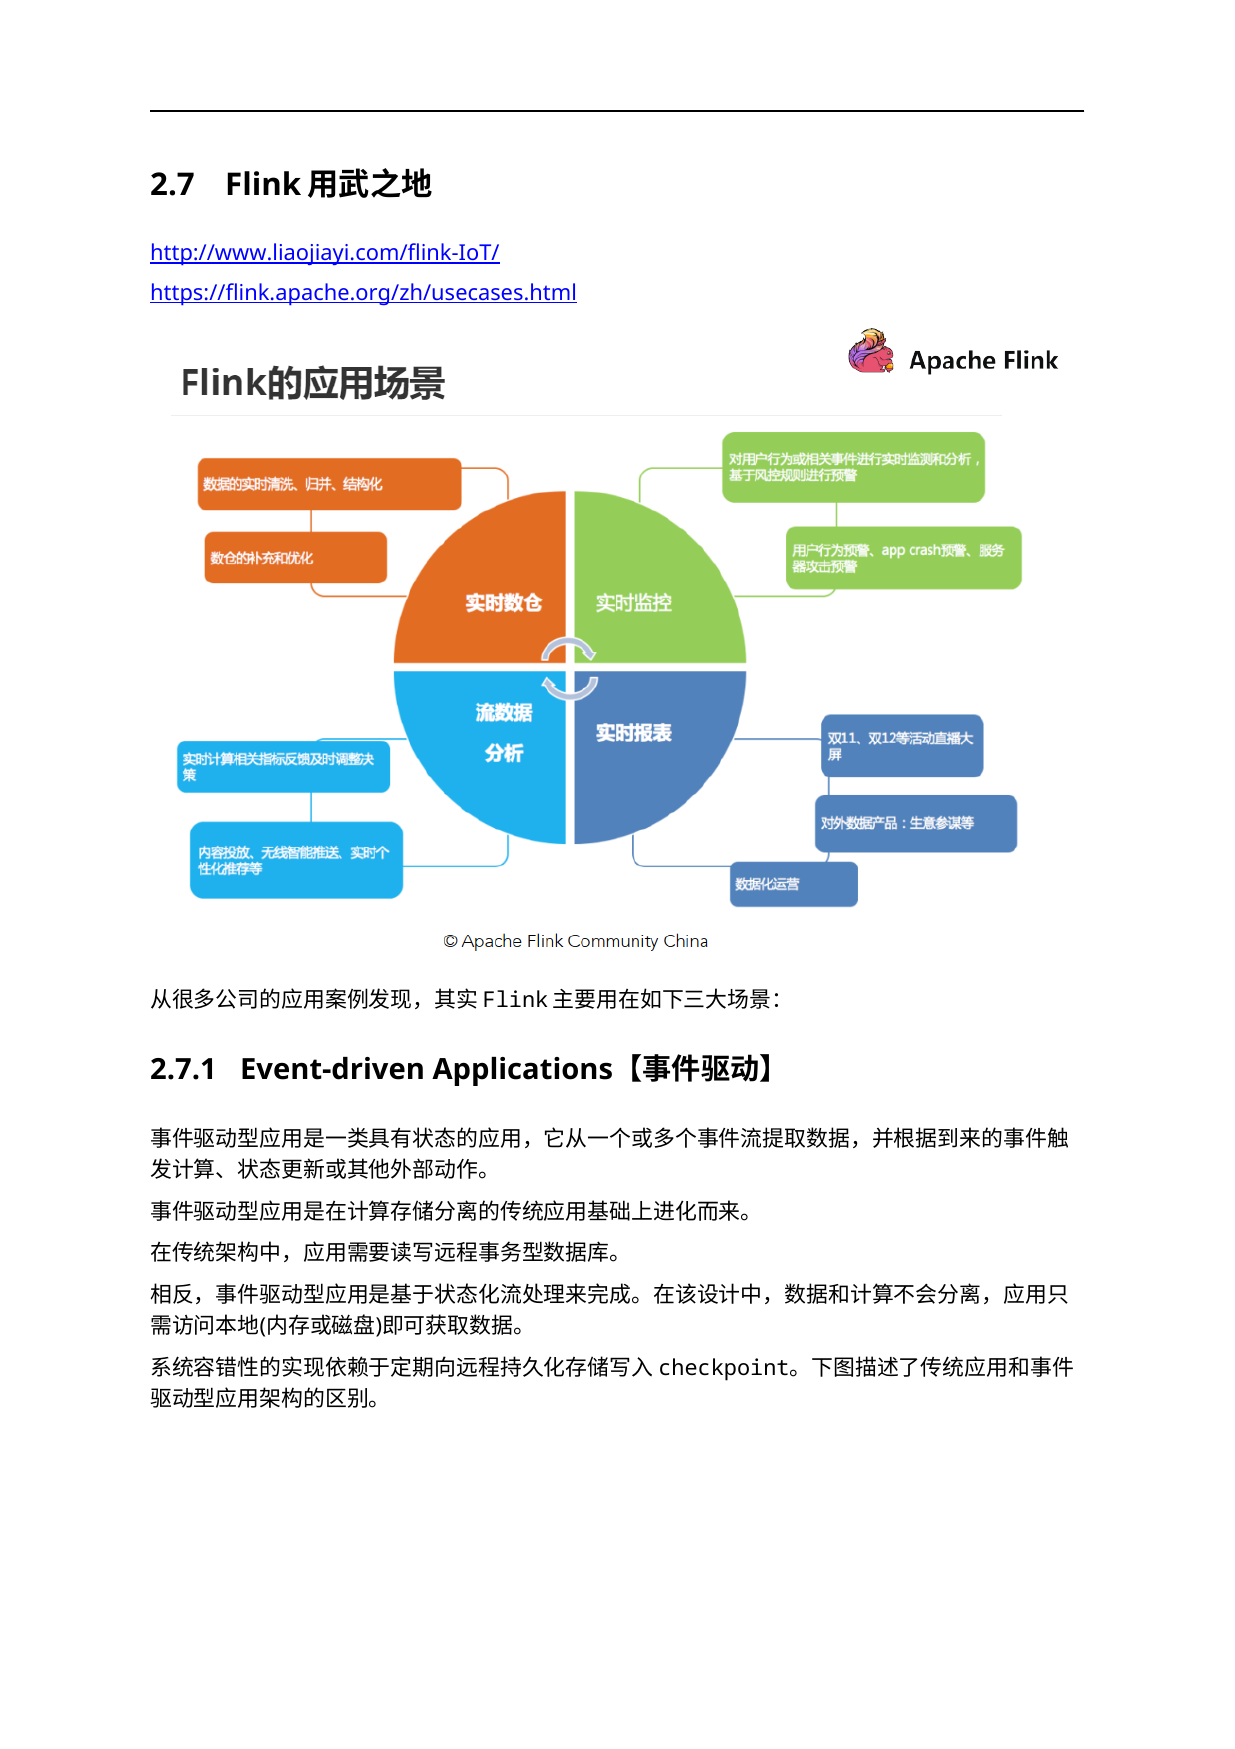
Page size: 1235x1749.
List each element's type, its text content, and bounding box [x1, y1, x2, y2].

text https://flink.apache.org/zh/usecases.html [150, 276, 1084, 306]
text 事件驱动型应用是一类具有状态的应用，它从一个或多个事件流提取数据，并根据到来的事件触发计算、状态更新或其他外部动作。 [150, 1121, 1084, 1184]
text 相反，事件驱动型应用是基于状态化流处理来完成。在该设计中，数据和计算不会分离，应用只需访问本地(内存或磁盘)即可获取数据。 [150, 1277, 1084, 1340]
text 在传统架构中，应用需要读写远程事务型数据库。 [150, 1235, 1084, 1267]
subtitle Event-driven Applications【事件驱动】 [150, 1046, 1084, 1088]
text 事件驱动型应用是在计算存储分离的传统应用基础上进化而来。 [150, 1194, 1084, 1226]
picture [150, 316, 1084, 972]
text http://www.liaojiayi.com/flink-IoT/ [150, 237, 1084, 267]
text 系统容错性的实现依赖于定期向远程持久化存储写入 checkpoint。下图描述了传统应用和事件驱动型应用架构的区别。 [150, 1350, 1084, 1413]
subtitle Flink用武之地 [150, 159, 1084, 204]
text 从很多公司的应用案例发现，其实Flink主要用在如下三大场景： [150, 982, 1084, 1013]
